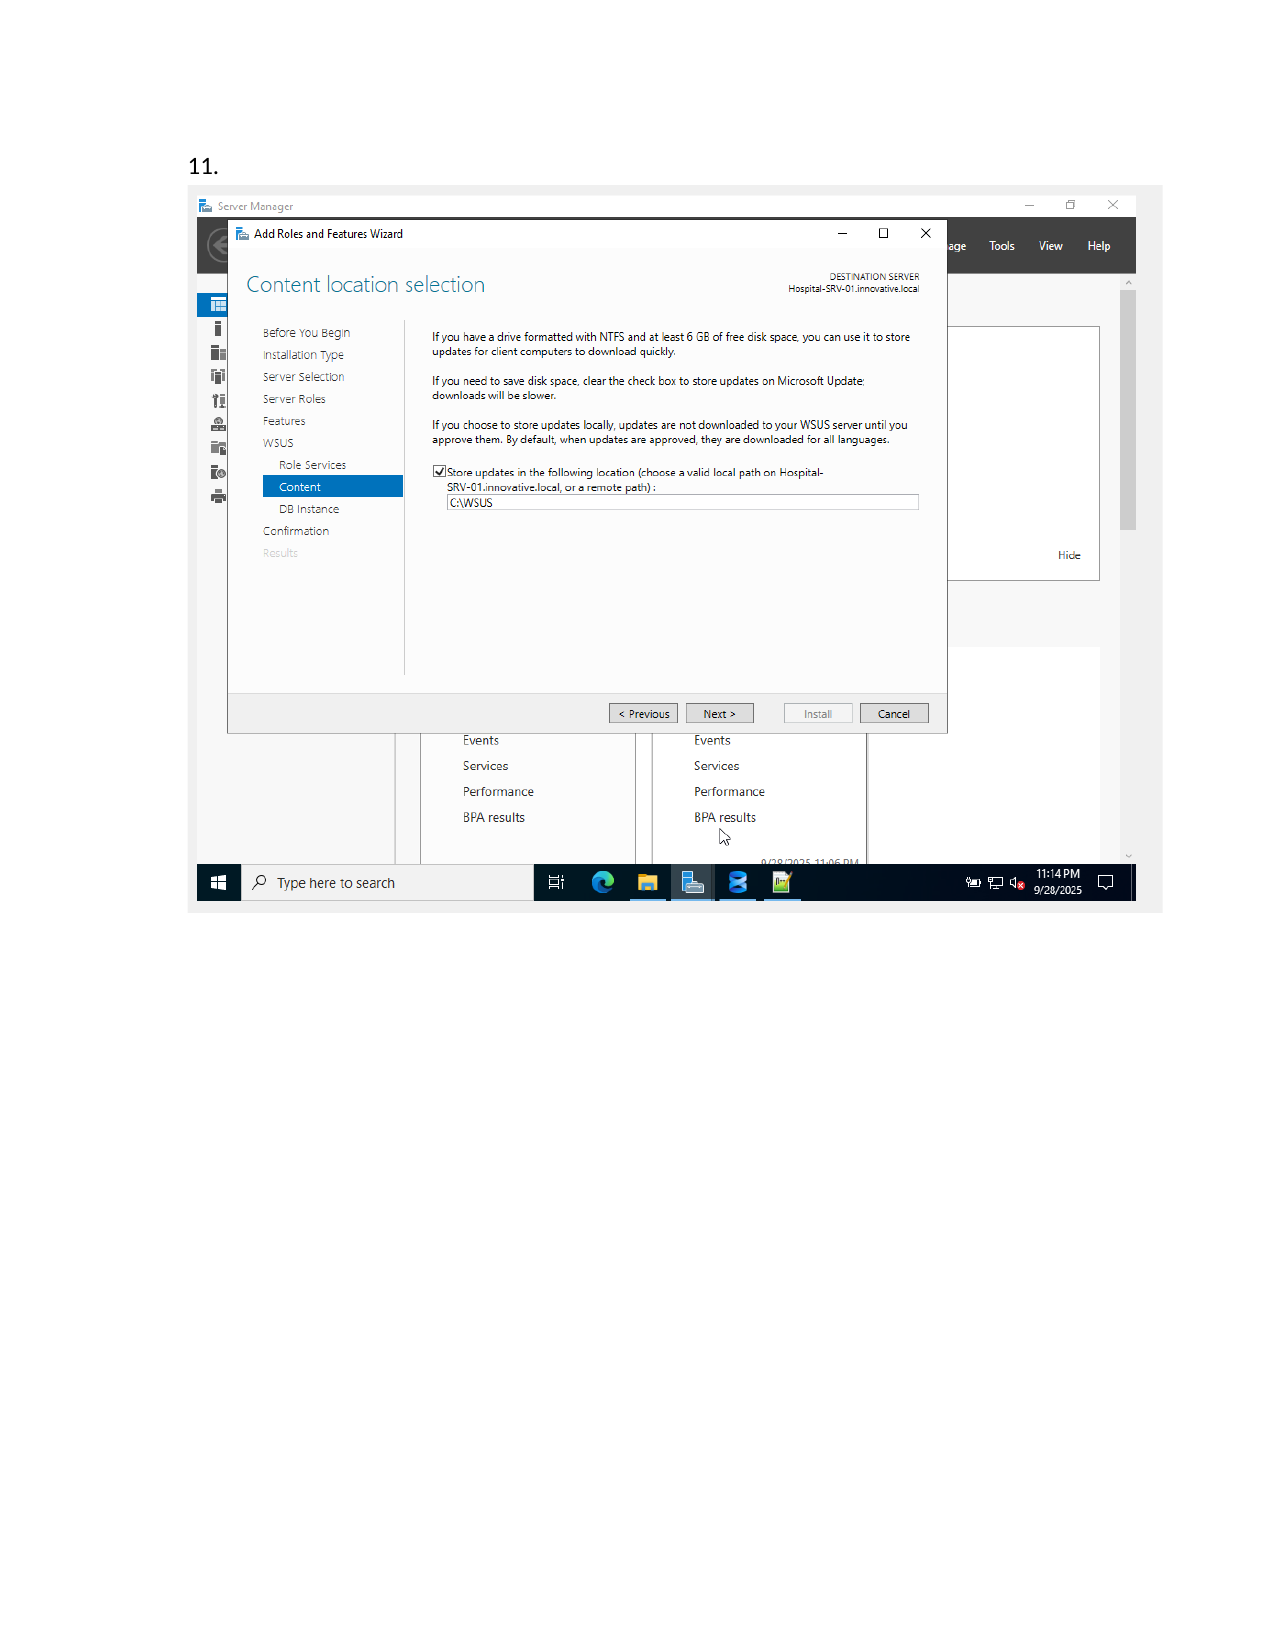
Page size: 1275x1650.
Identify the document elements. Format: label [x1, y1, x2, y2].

picture [187, 185, 1163, 913]
